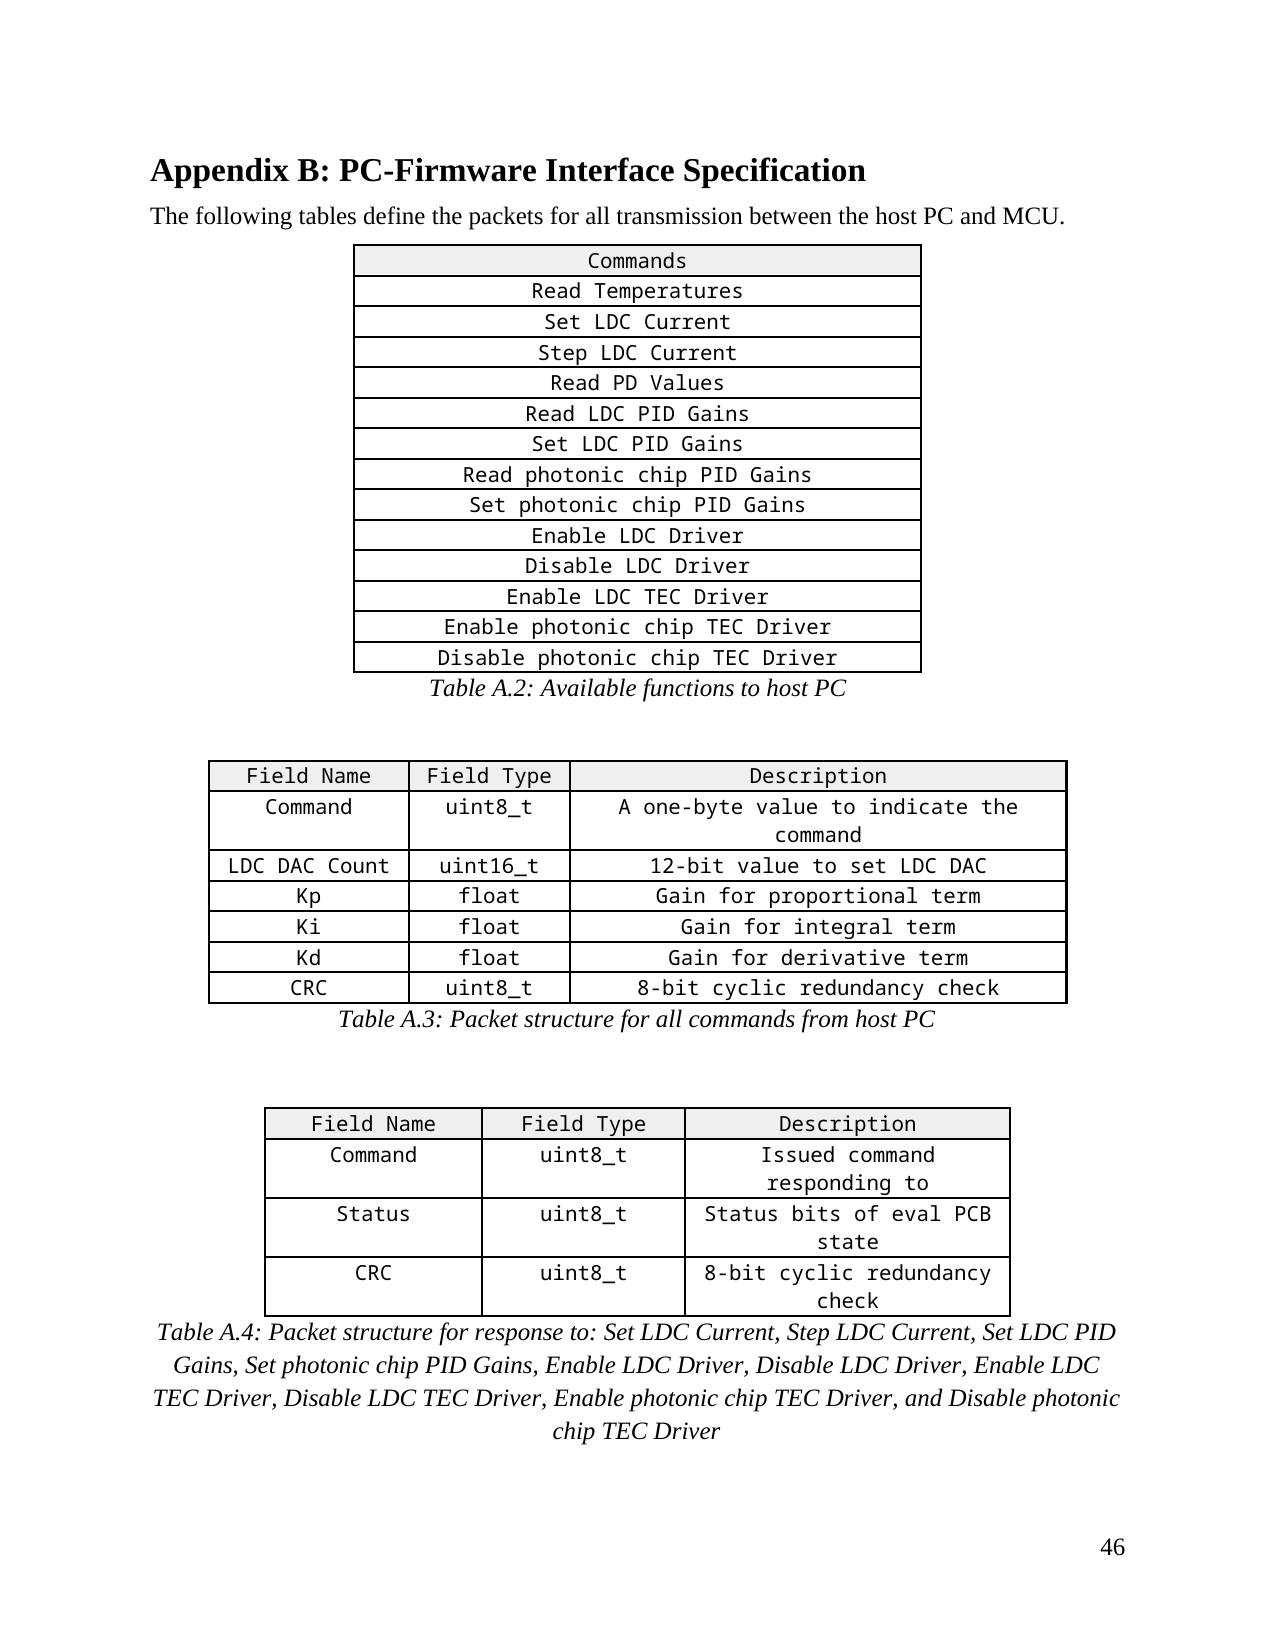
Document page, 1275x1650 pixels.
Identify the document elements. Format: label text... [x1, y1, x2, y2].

table_cell Kd [210, 943, 408, 971]
table_cell Ki [210, 912, 408, 941]
table_cell CRC [266, 1258, 481, 1315]
table_cell Command [266, 1140, 481, 1197]
table_cell Gain for integral term [571, 912, 1065, 941]
table_header Commands [355, 246, 920, 274]
table_cell uint16_t [410, 851, 569, 879]
table_cell Gain for derivative term [571, 943, 1065, 971]
table_header Description [571, 762, 1065, 790]
table_header Field Name [266, 1109, 481, 1138]
table_cell Status [266, 1199, 481, 1256]
table_cell uint8_t [410, 792, 569, 849]
table_cell Status bits of eval PCB state [686, 1199, 1009, 1256]
table_cell Disable LDC Driver [355, 551, 920, 580]
table_cell Read PD Values [355, 368, 920, 397]
text The following tables define the packets for all transmission between the host PC and MCU. [150, 201, 1125, 229]
table_cell Enable photonic chip TEC Driver [355, 612, 920, 641]
table_cell 12-bit value to set LDC DAC [571, 851, 1065, 879]
table_cell LDC DAC Count [210, 851, 408, 879]
table_cell 8-bit cyclic redundancy check [571, 973, 1065, 1002]
table_cell Step LDC Current [355, 338, 920, 366]
table_cell float [410, 912, 569, 941]
table_header Field Name [210, 762, 408, 790]
text Table A.3: Packet structure for all commands from host PC [150, 1004, 1125, 1032]
table_cell Read Temperatures [355, 277, 920, 305]
table_cell float [410, 882, 569, 910]
table_header Description [686, 1109, 1009, 1138]
table_header Field Type [483, 1109, 684, 1138]
table_cell Read LDC PID Gains [355, 399, 920, 427]
table_cell uint8_t [483, 1140, 684, 1197]
table_cell Enable LDC Driver [355, 521, 920, 549]
table_header Field Type [410, 762, 569, 790]
table_cell A one-byte value to indicate the command [571, 792, 1065, 849]
table_cell Command [210, 792, 408, 849]
text Table A.4: Packet structure for response to: Set LDC Current, Step LDC Current, Set LDC PID Gains, Set photonic chip PID Gains, Enable LDC Driver, Disable LDC Driver, Enable LDC TEC Driver, Disable LDC TEC Driver, Enable photonic chip TEC Driver, and Disable photonic chip TEC Driver [150, 1317, 1125, 1444]
table_cell Disable photonic chip TEC Driver [355, 643, 920, 671]
table_cell float [410, 943, 569, 971]
table_cell Set photonic chip PID Gains [355, 490, 920, 519]
table_cell uint8_t [483, 1199, 684, 1256]
text Table A.2: Available functions to host PC [150, 673, 1125, 702]
table_cell Kp [210, 882, 408, 910]
table_cell Set LDC PID Gains [355, 429, 920, 458]
table_cell 8-bit cyclic redundancy check [686, 1258, 1009, 1315]
table_cell Set LDC Current [355, 307, 920, 336]
table_cell Gain for proportional term [571, 882, 1065, 910]
table_cell Enable LDC TEC Driver [355, 582, 920, 610]
subtitle Appendix B: PC-Firmware Interface Specification [150, 150, 1125, 188]
table_cell uint8_t [483, 1258, 684, 1315]
table_cell Issued command responding to [686, 1140, 1009, 1197]
table_cell Read photonic chip PID Gains [355, 460, 920, 488]
table_cell CRC [210, 973, 408, 1002]
table_cell uint8_t [410, 973, 569, 1002]
